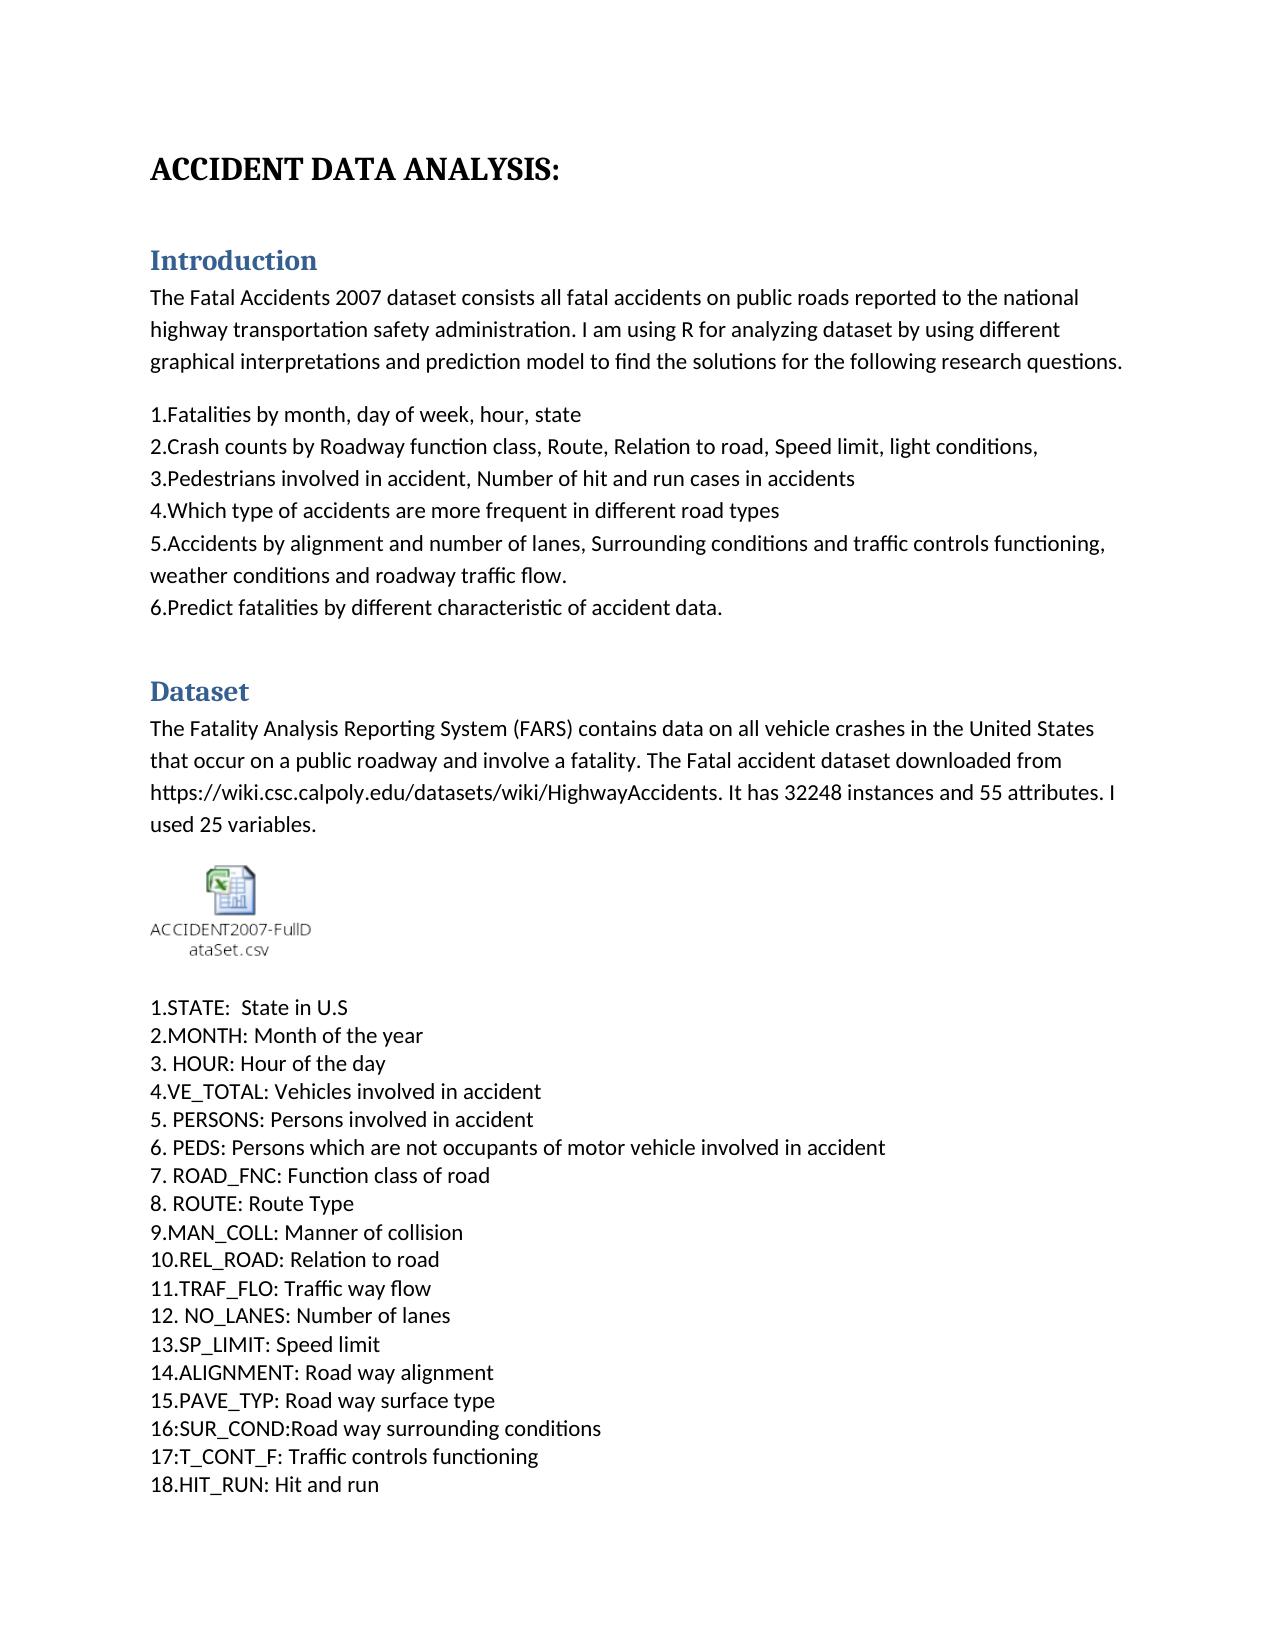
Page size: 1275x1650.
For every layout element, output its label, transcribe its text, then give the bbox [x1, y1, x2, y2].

text 5. PERSONS: Persons involved in accident [150, 1106, 1125, 1133]
text 1.STATE: State in U.S [150, 993, 1125, 1021]
text 11.TRAF_FLO: Traffic way flow [150, 1274, 1125, 1302]
text 2.Crash counts by Roadway function class, Route, Relation to road, Speed limit, light conditions, [150, 432, 1125, 460]
text 13.SP_LIMIT: Speed limit [150, 1330, 1125, 1358]
text 9.MAN_COLL: Manner of collision [150, 1218, 1125, 1246]
text 14.ALIGNMENT: Road way alignment [150, 1358, 1125, 1386]
text 2.MONTH: Month of the year [150, 1021, 1125, 1049]
text 6. PEDS: Persons which are not occupants of motor vehicle involved in accident [150, 1133, 1125, 1162]
text The Fatality Analysis Reporting System (FARS) contains data on all vehicle crashes in the United States that occur on a public roadway and involve a fatality. The Fatal accident dataset downloaded from https://wiki.csc.calpoly.edu/datasets/wiki/HighwayAccidents. It has 32248 instances and 55 attributes. I used 25 variables. [150, 714, 1125, 838]
subtitle Introduction [150, 244, 1125, 278]
text 4.Which type of accidents are more frequent in different road types [150, 497, 1125, 524]
text The Fatal Accidents 2007 dataset consists all fatal accidents on public roads reported to the national highway transportation safety administration. I am using R for analyzing dataset by using different graphical interpretations and prediction model to find the solutions for the following research questions. [150, 283, 1125, 375]
text 3. HOUR: Hour of the day [150, 1049, 1125, 1077]
text 15.PAVE_TYP: Road way surface type [150, 1386, 1125, 1414]
text 6.Predict fatalities by different characteristic of accident data. [150, 593, 1125, 621]
text 8. ROUTE: Route Type [150, 1189, 1125, 1218]
text 5.Accidents by alignment and number of lanes, Surrounding conditions and traffic controls functioning, [150, 529, 1125, 557]
subtitle Dataset [150, 675, 1125, 709]
text 12. NO_LANES: Number of lanes [150, 1302, 1125, 1330]
text 3.Pedestrians involved in accident, Number of hit and run cases in accidents [150, 464, 1125, 492]
text 16:SUR_COND:Road way surrounding conditions [150, 1414, 1125, 1442]
text 10.REL_ROAD: Relation to road [150, 1246, 1125, 1274]
text ACCIDENT DATA ANALYSIS: [150, 150, 1125, 188]
text 18.HIT_RUN: Hit and run [150, 1470, 1125, 1498]
text weather conditions and roadway traffic flow. [150, 561, 1125, 589]
text 7. ROAD_FNC: Function class of road [150, 1162, 1125, 1189]
text 1.Fatalities by month, day of week, hour, state [150, 400, 1125, 428]
text 4.VE_TOTAL: Vehicles involved in accident [150, 1077, 1125, 1106]
text 17:T_CONT_F: Traffic controls functioning [150, 1442, 1125, 1470]
